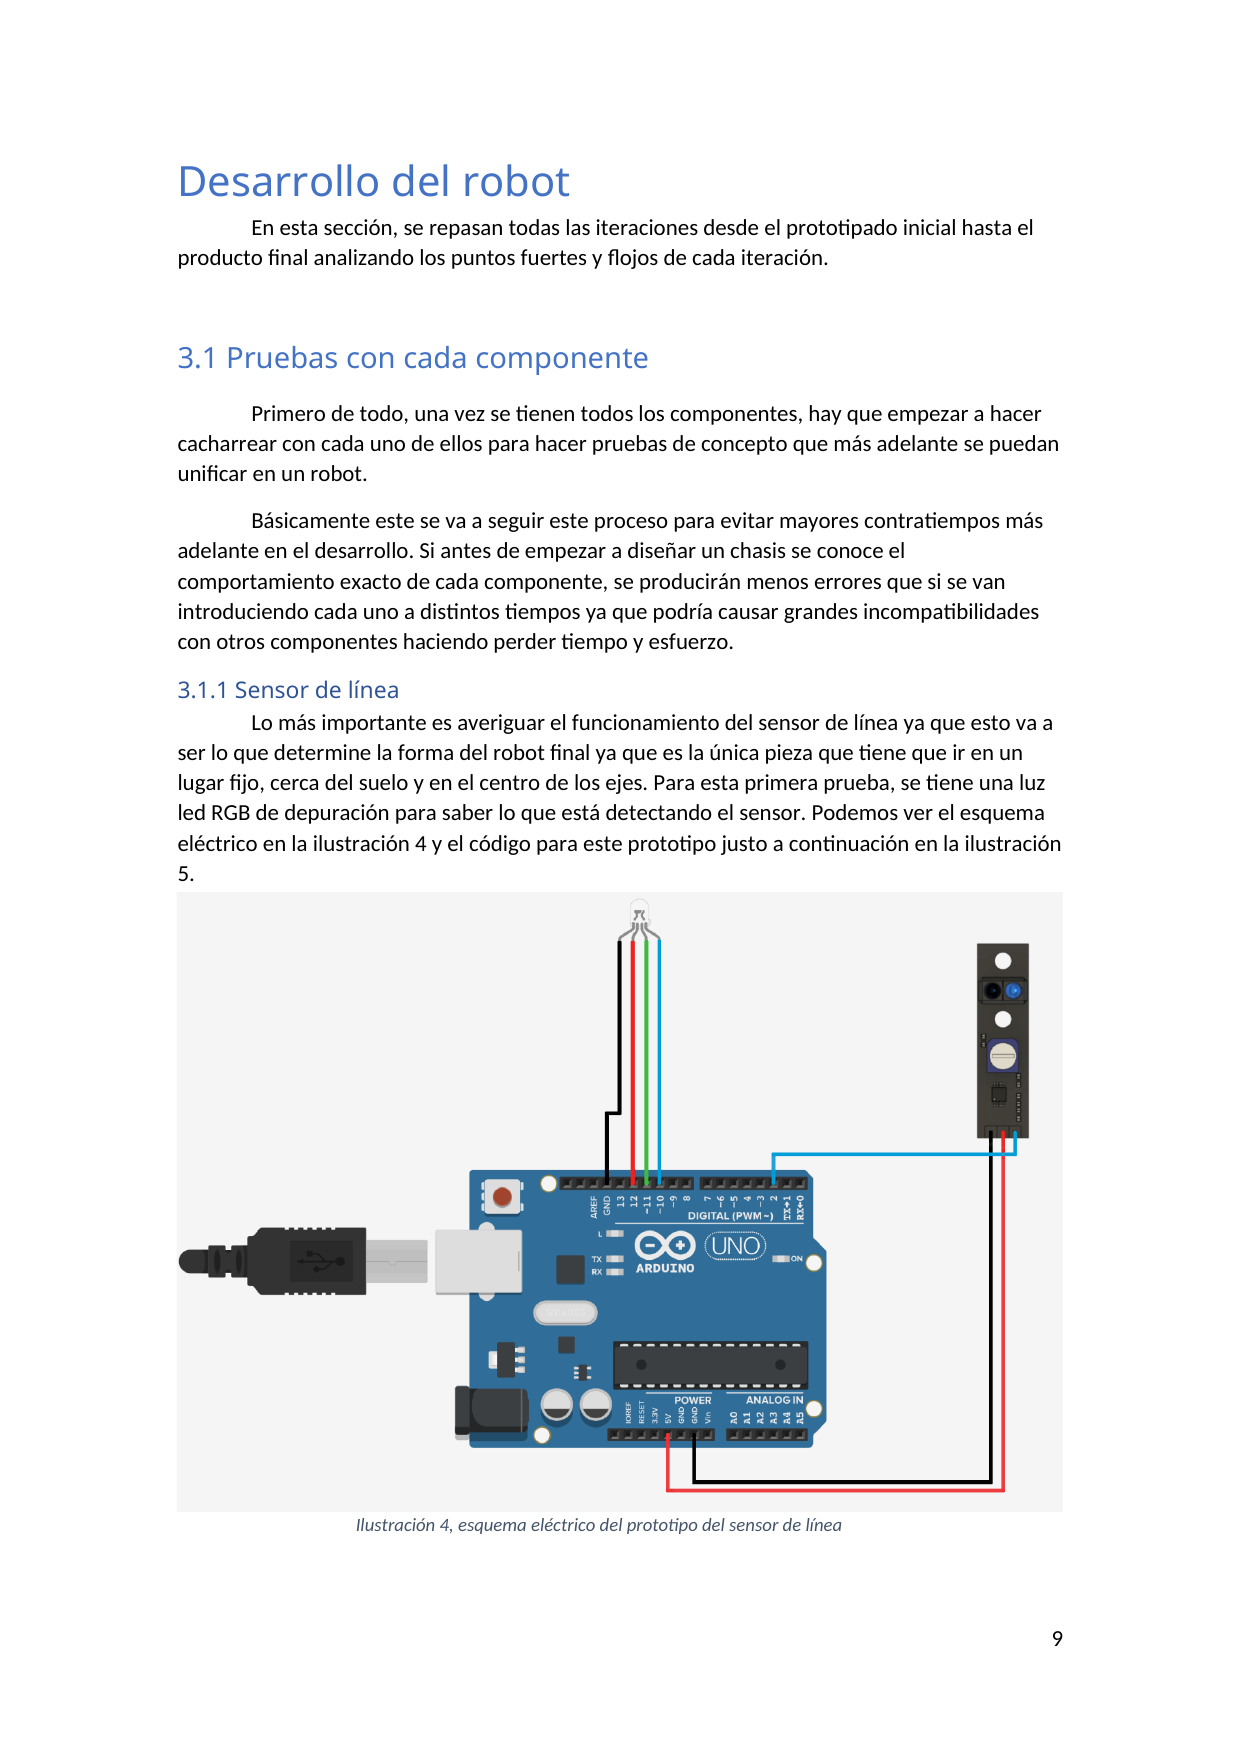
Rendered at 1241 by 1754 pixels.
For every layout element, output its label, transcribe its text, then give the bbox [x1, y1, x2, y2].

text Básicamente este se va a seguir este proceso para evitar mayores contratiempos más adelante en el desarrollo. Si antes de empezar a diseñar un chasis se conoce el comportamiento exacto de cada componente, se producirán menos errores que si se van introduciendo cada uno a distintos tiempos ya que podría causar grandes incompatibilidades con otros componentes haciendo perder tiempo y esfuerzo. [177, 506, 1063, 655]
text 3.1.1 Sensor de línea [177, 674, 1063, 705]
text Primero de todo, una vez se tienen todos los componentes, hay que empezar a hacer cacharrear con cada uno de ellos para hacer pruebas de concepto que más adelante se puedan unificar en un robot. [177, 399, 1063, 487]
text En esta sección, se repasan todas las iteraciones desde el prototipado inicial hasta el producto final analizando los puntos fuertes y flojos de cada iteración. [177, 213, 1063, 271]
text Lo más importante es averiguar el funcionamiento del sensor de línea ya que esto va a ser lo que determine la forma del robot final ya que es la única pieza que tiene que ir en un lugar fijo, cerca del suelo y en el centro de los ejes. Para esta primera prueba, se tiene una luz led RGB de depuración para saber lo que está detectando el sensor. Podemos ver el esquema eléctrico en la ilustración 4 y el código para este prototipo justo a continuación en la ilustración 5. [177, 708, 1063, 887]
text 3.1 Pruebas con cada componente [177, 337, 1063, 377]
picture [176, 892, 1063, 1512]
text Desarrollo del robot [177, 152, 1063, 208]
